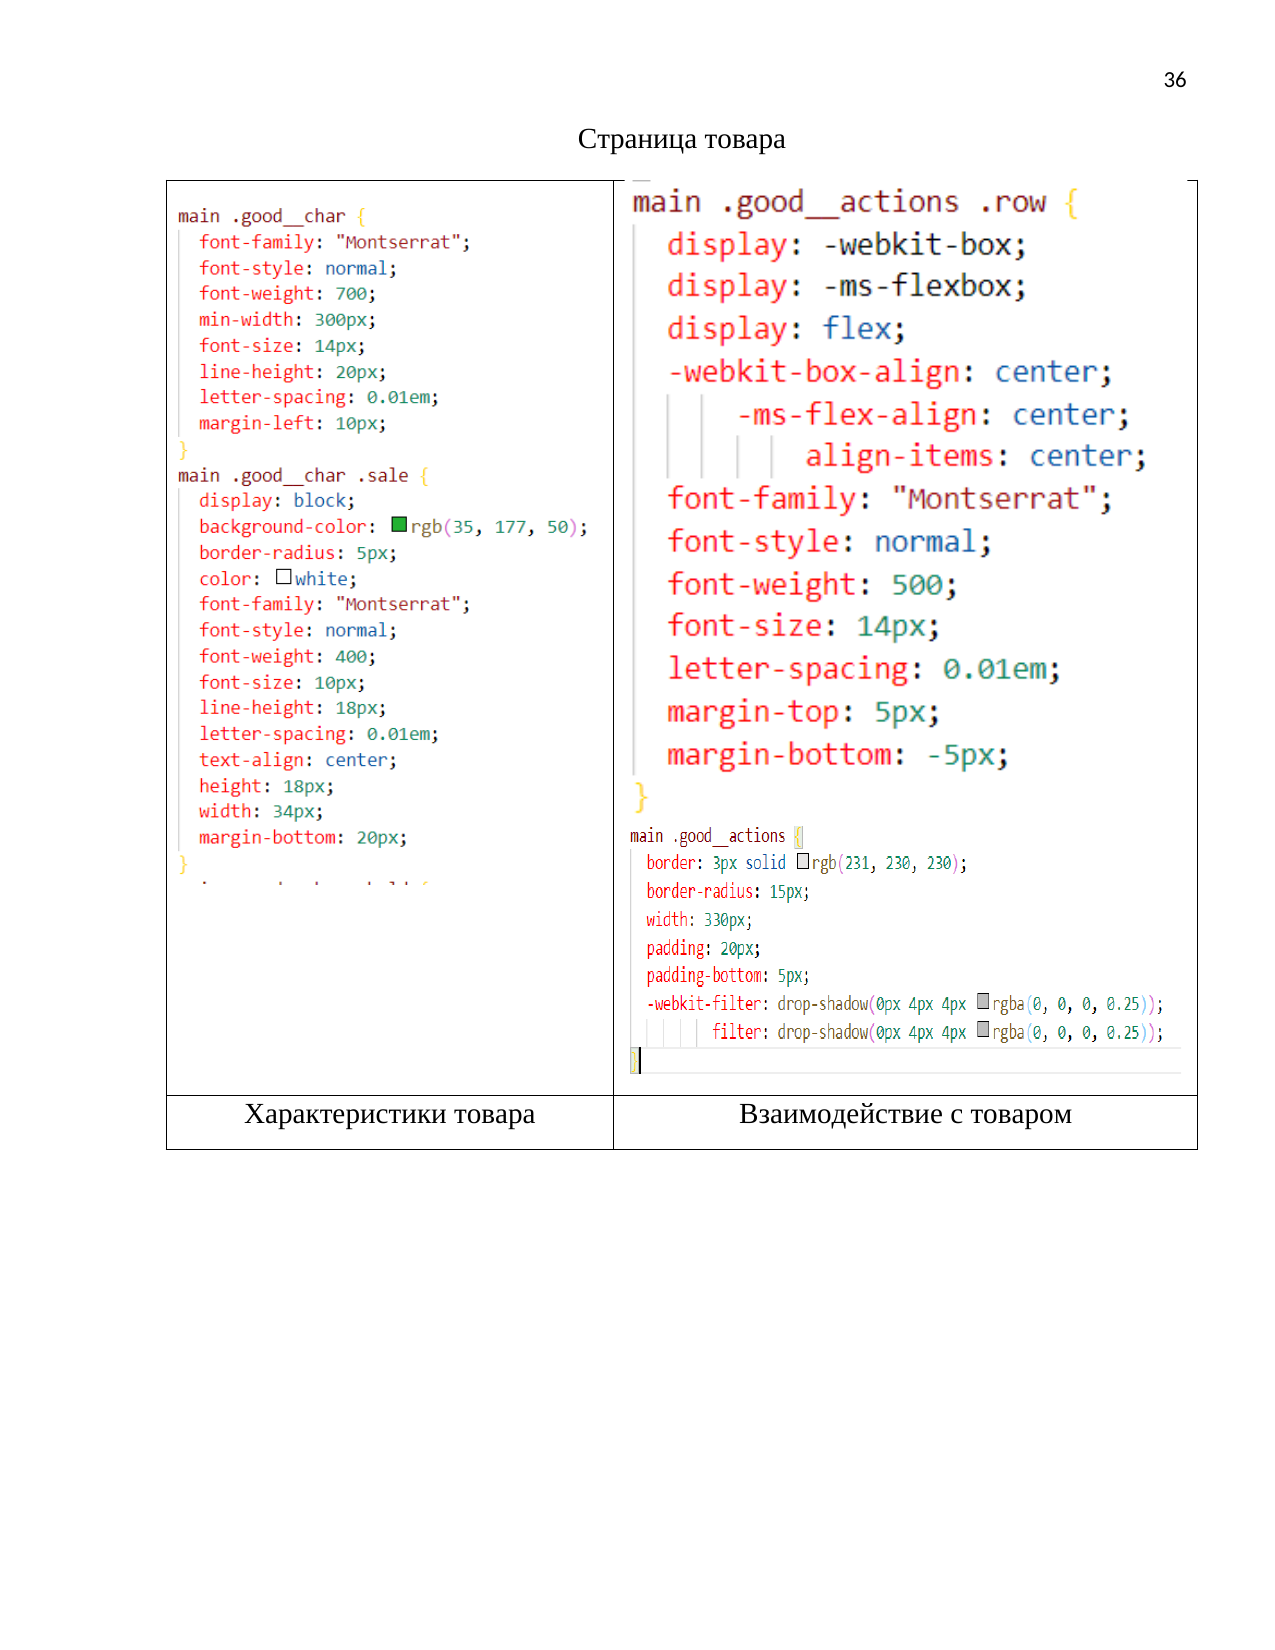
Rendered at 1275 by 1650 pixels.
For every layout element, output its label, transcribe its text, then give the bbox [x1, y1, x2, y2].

table_cell Характеристики товара [167, 1096, 613, 1148]
picture [177, 208, 603, 885]
table_cell Взаимодействие с товаром [614, 1096, 1197, 1148]
picture [624, 180, 1188, 824]
table_header [167, 181, 613, 1095]
subtitle Страница товара [177, 121, 1186, 154]
table_header [614, 181, 1197, 1095]
picture [624, 826, 1182, 1077]
